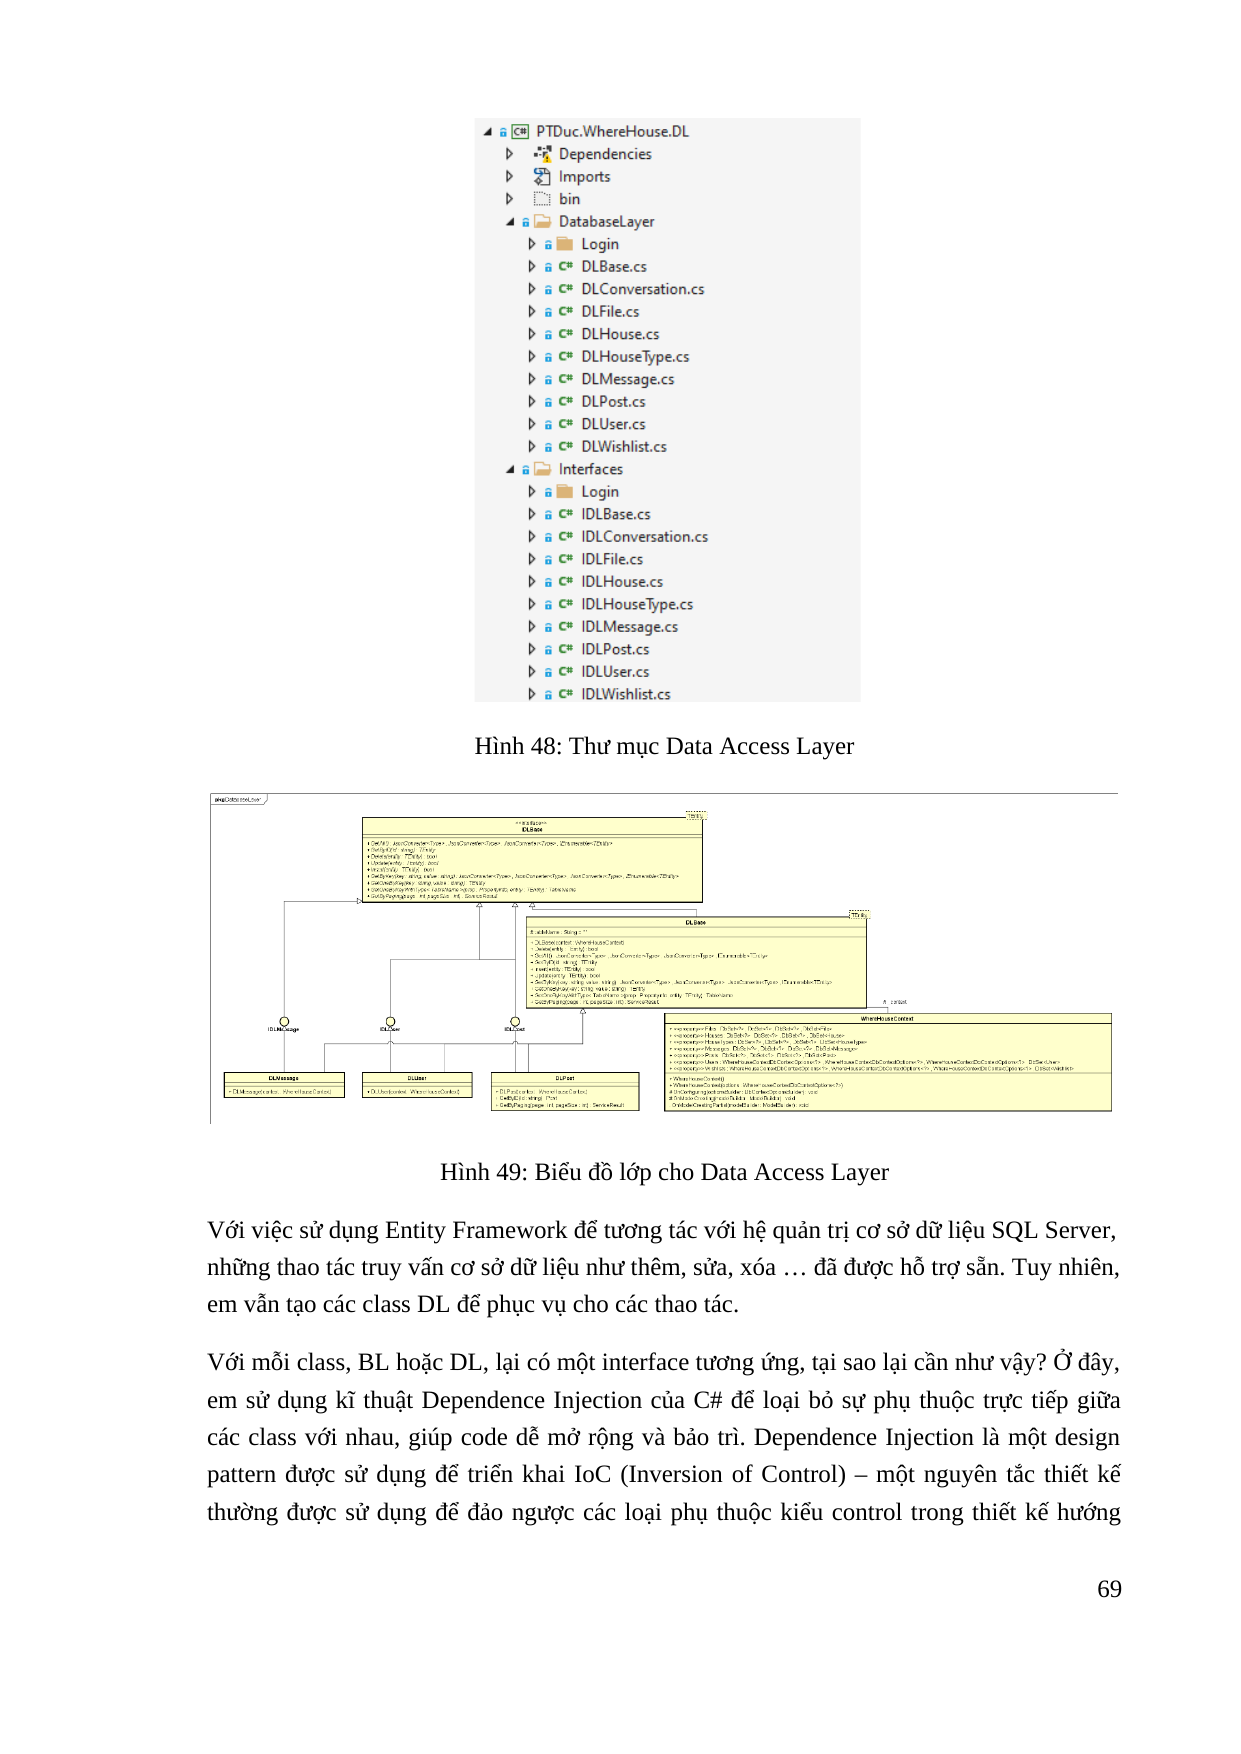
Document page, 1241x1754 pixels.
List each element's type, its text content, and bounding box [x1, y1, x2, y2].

text Hình 48: Thư mục Data Access Layer [207, 731, 1122, 760]
text Hình 49: Biểu đồ lớp cho Data Access Layer [207, 1157, 1122, 1185]
picture [206, 789, 1122, 1128]
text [207, 1347, 1122, 1525]
picture [474, 118, 861, 702]
text Với việc sử dụng Entity Framework để tương tác với hệ quản trị cơ sở dữ liệu SQL Server, những thao tác truy vấn cơ sở dữ liệu như thêm, sửa, xóa … đã được hỗ trợ sẵn. Tuy nhiên, em vẫn tạo các class DL để phục vụ cho các thao tác. [207, 1215, 1122, 1318]
